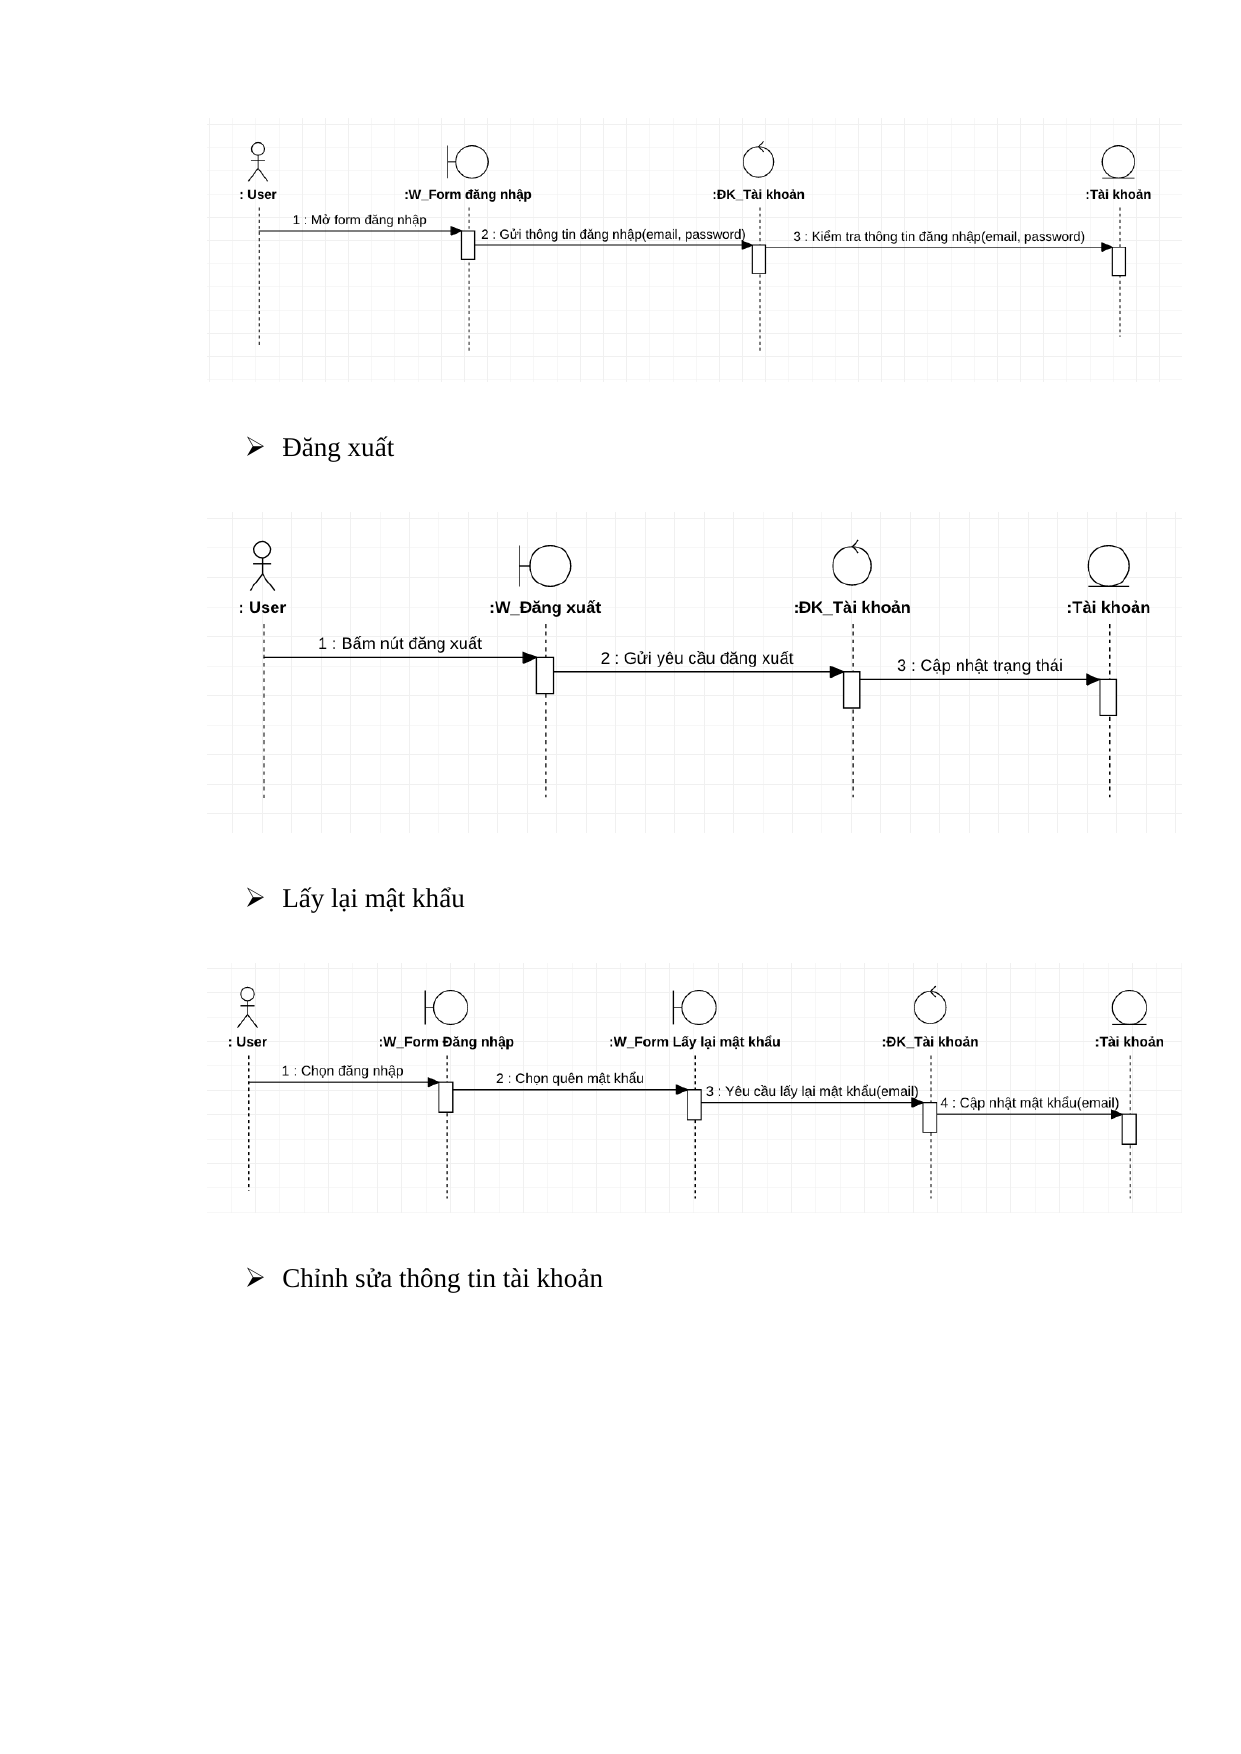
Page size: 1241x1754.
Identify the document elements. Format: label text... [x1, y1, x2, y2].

picture [207, 963, 1182, 1213]
picture [207, 512, 1182, 833]
list Đăng xuất [244, 431, 1093, 463]
picture [207, 118, 1182, 382]
list Chỉnh sửa thông tin tài khoản [244, 1262, 1093, 1294]
list Lấy lại mật khẩu [244, 882, 1093, 913]
